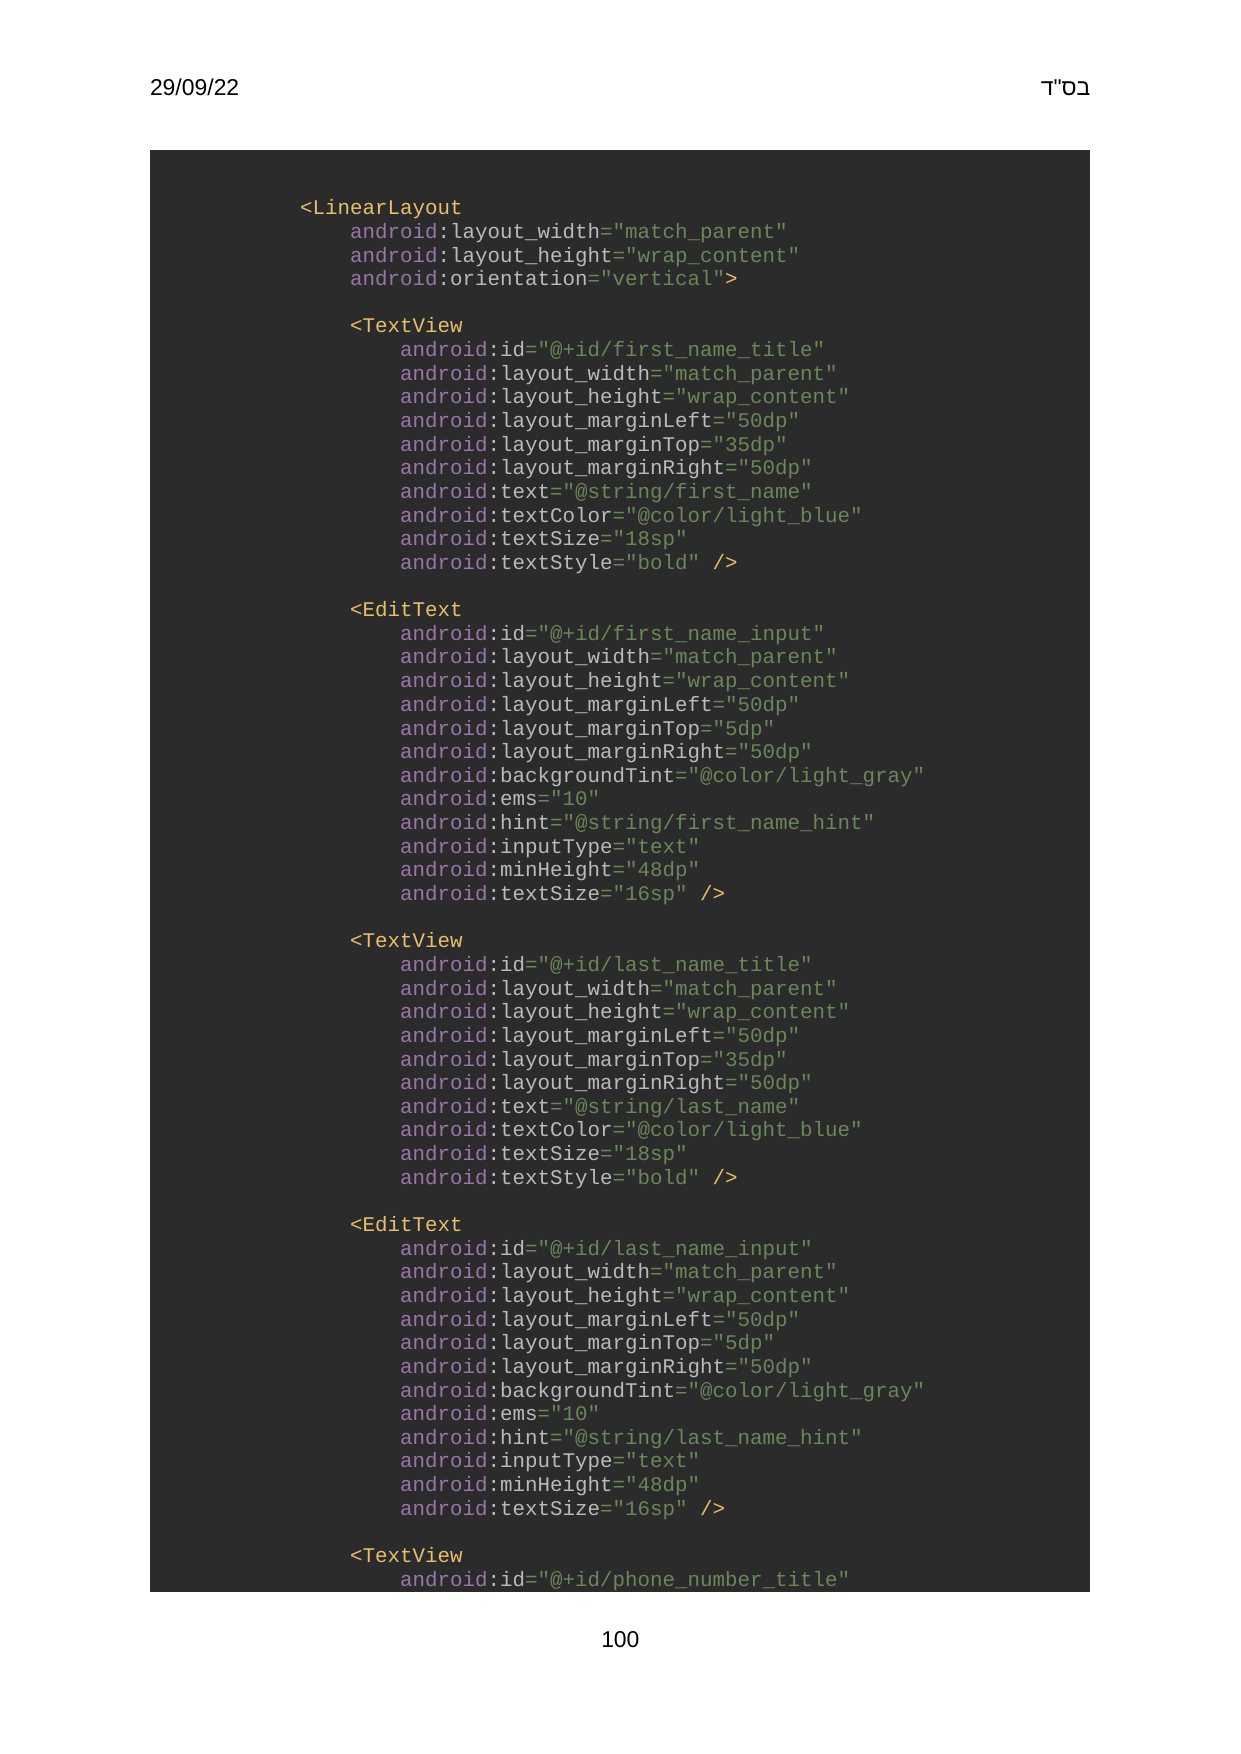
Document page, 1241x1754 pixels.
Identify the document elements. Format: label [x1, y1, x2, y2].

text [150, 150, 1090, 1592]
